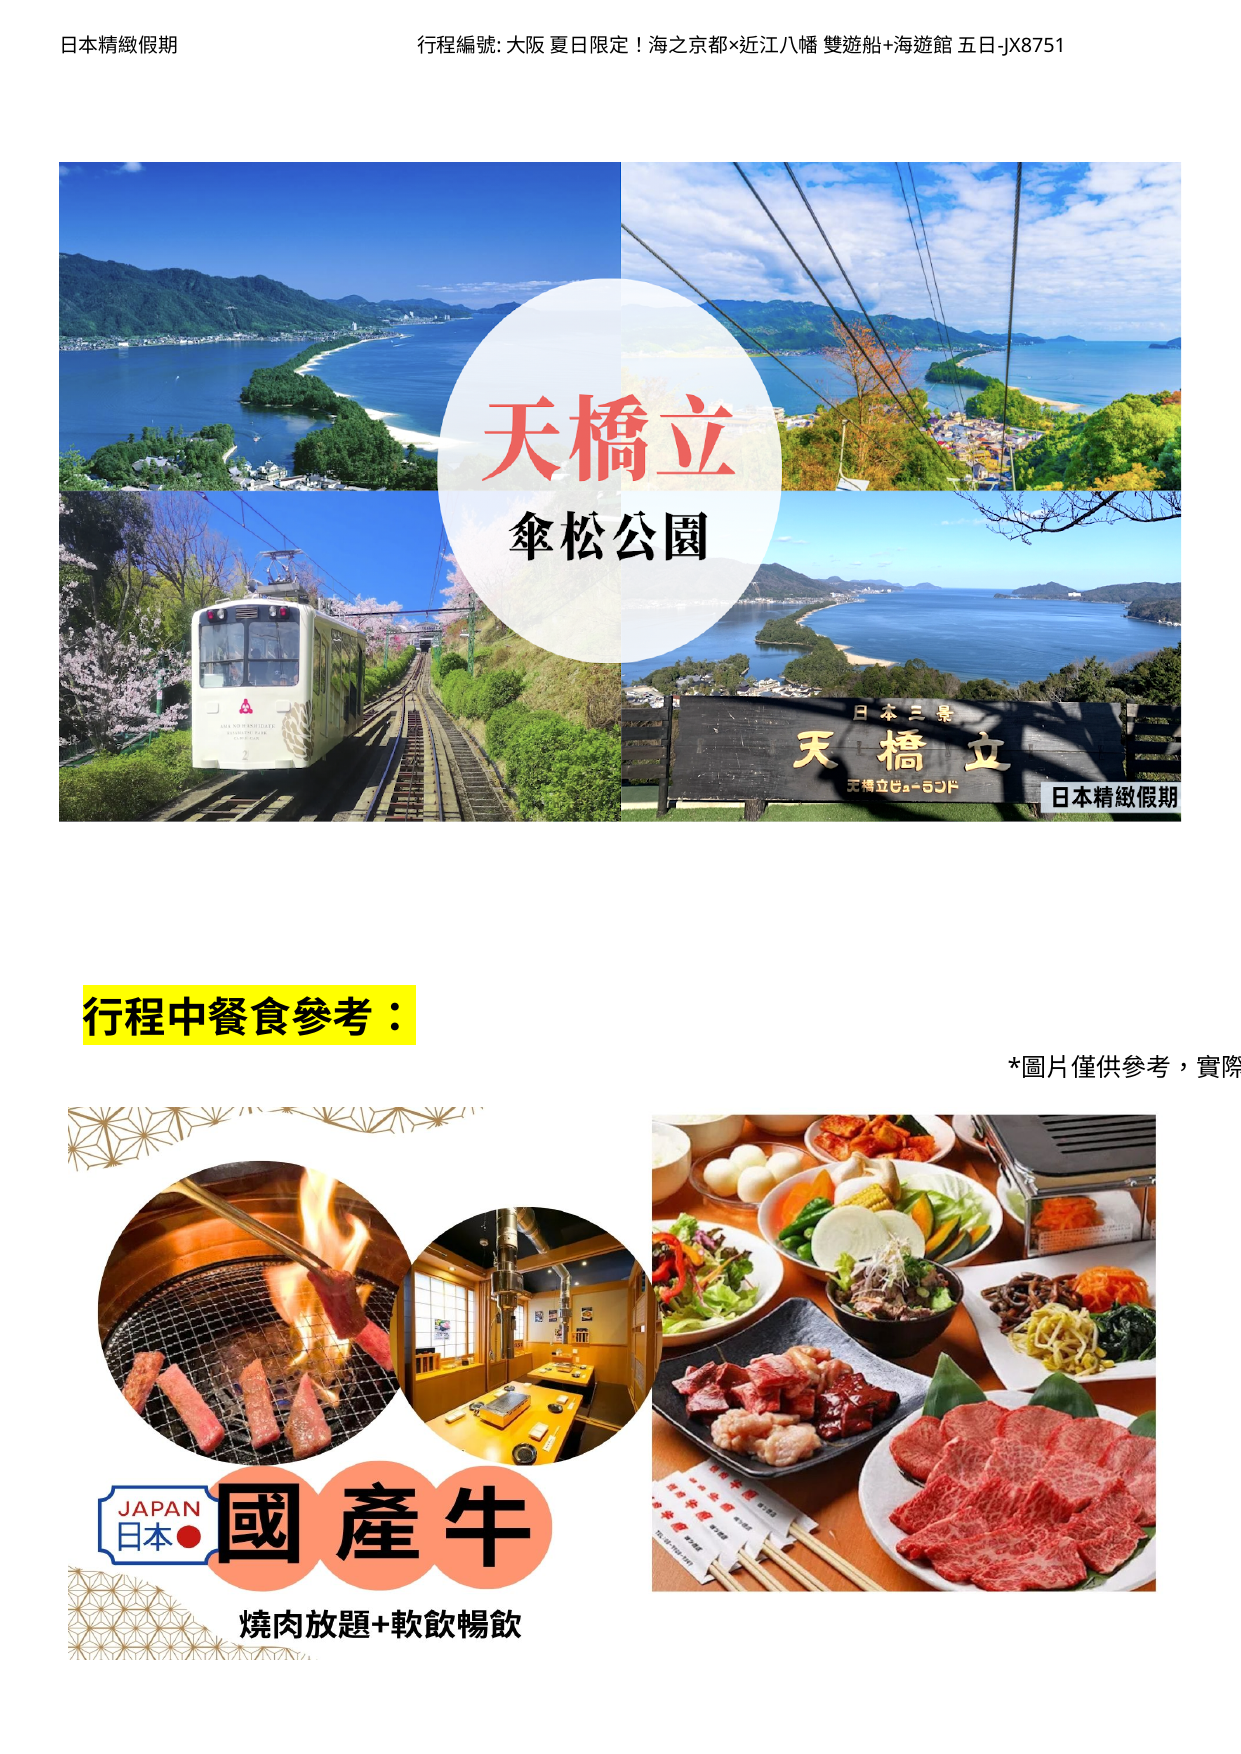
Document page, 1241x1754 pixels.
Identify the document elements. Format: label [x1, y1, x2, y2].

picture [68, 1107, 1191, 1660]
picture [59, 162, 1182, 822]
